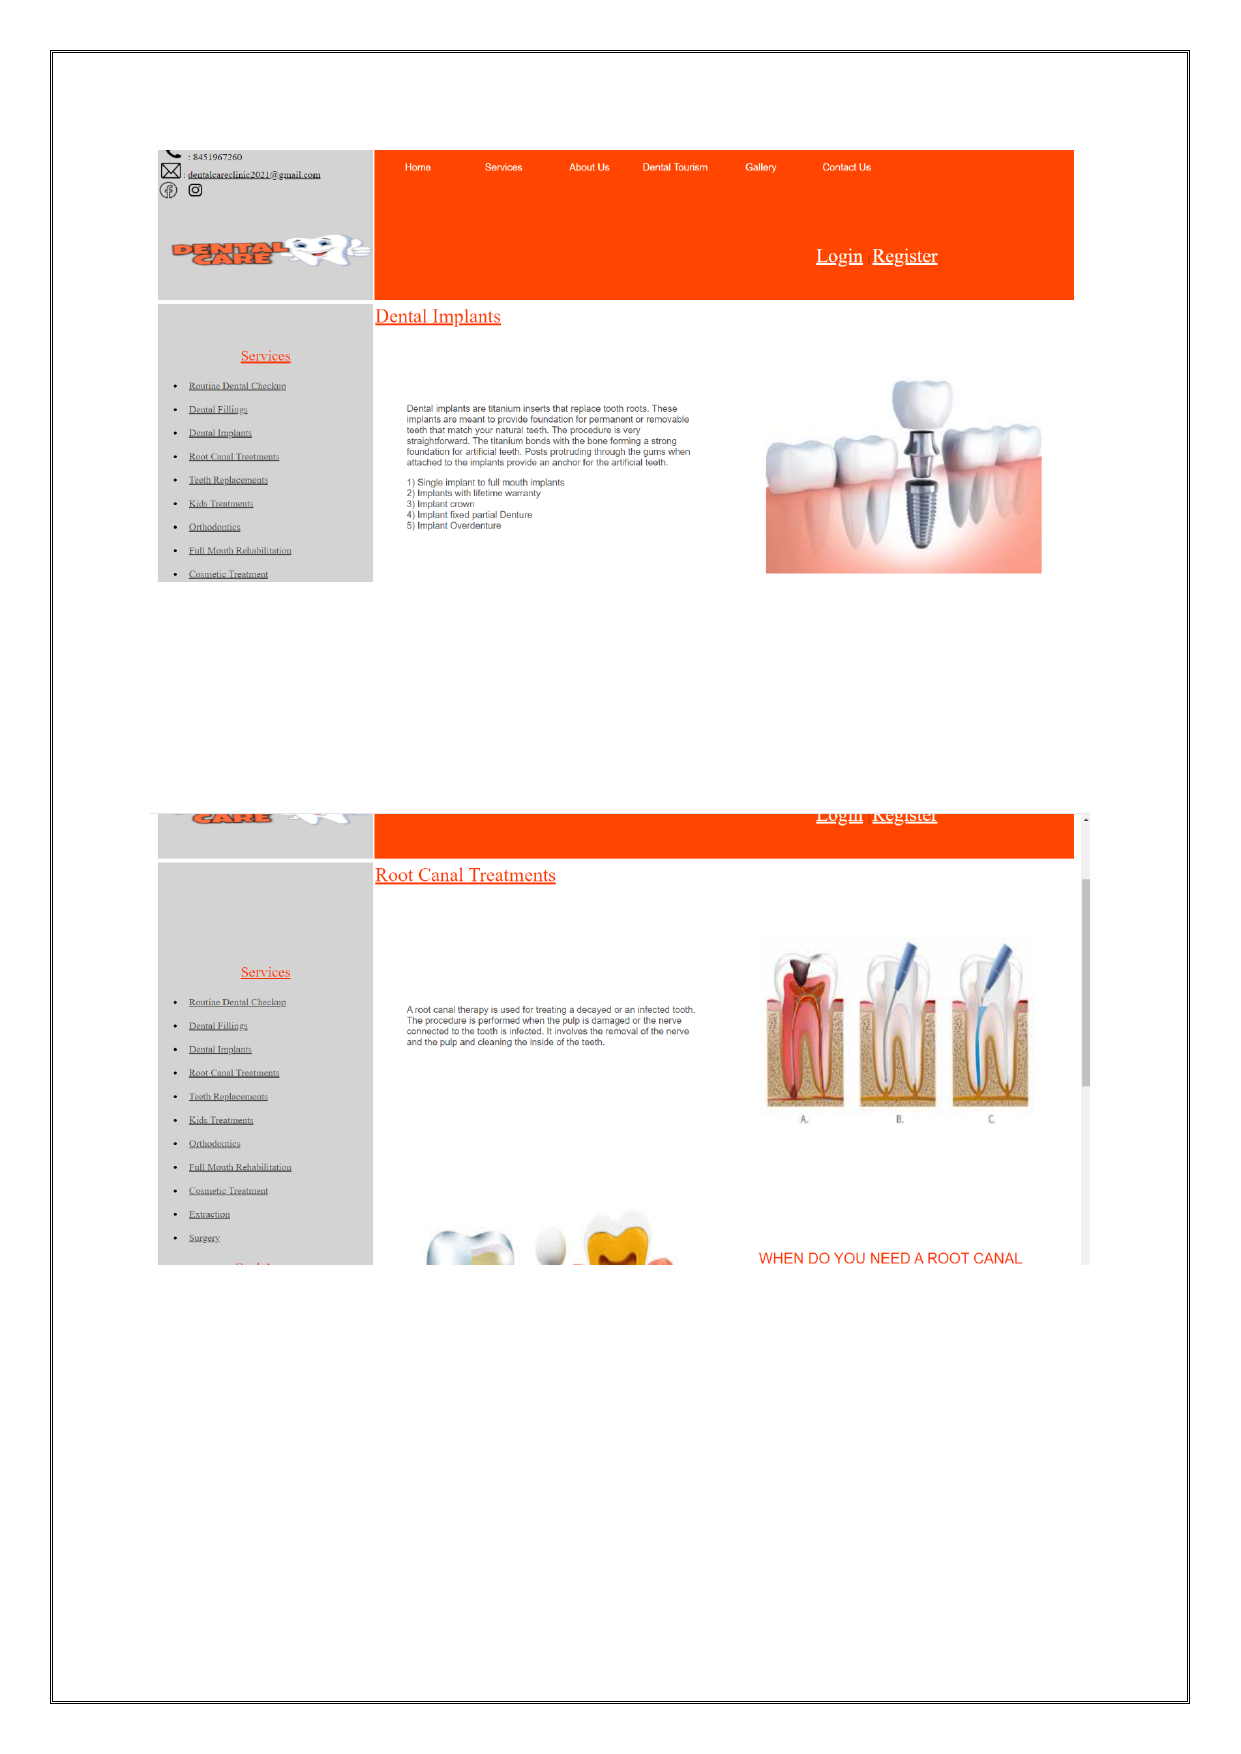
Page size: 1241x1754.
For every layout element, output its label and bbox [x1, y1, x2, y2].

picture [150, 150, 1075, 582]
picture [150, 813, 1091, 1265]
